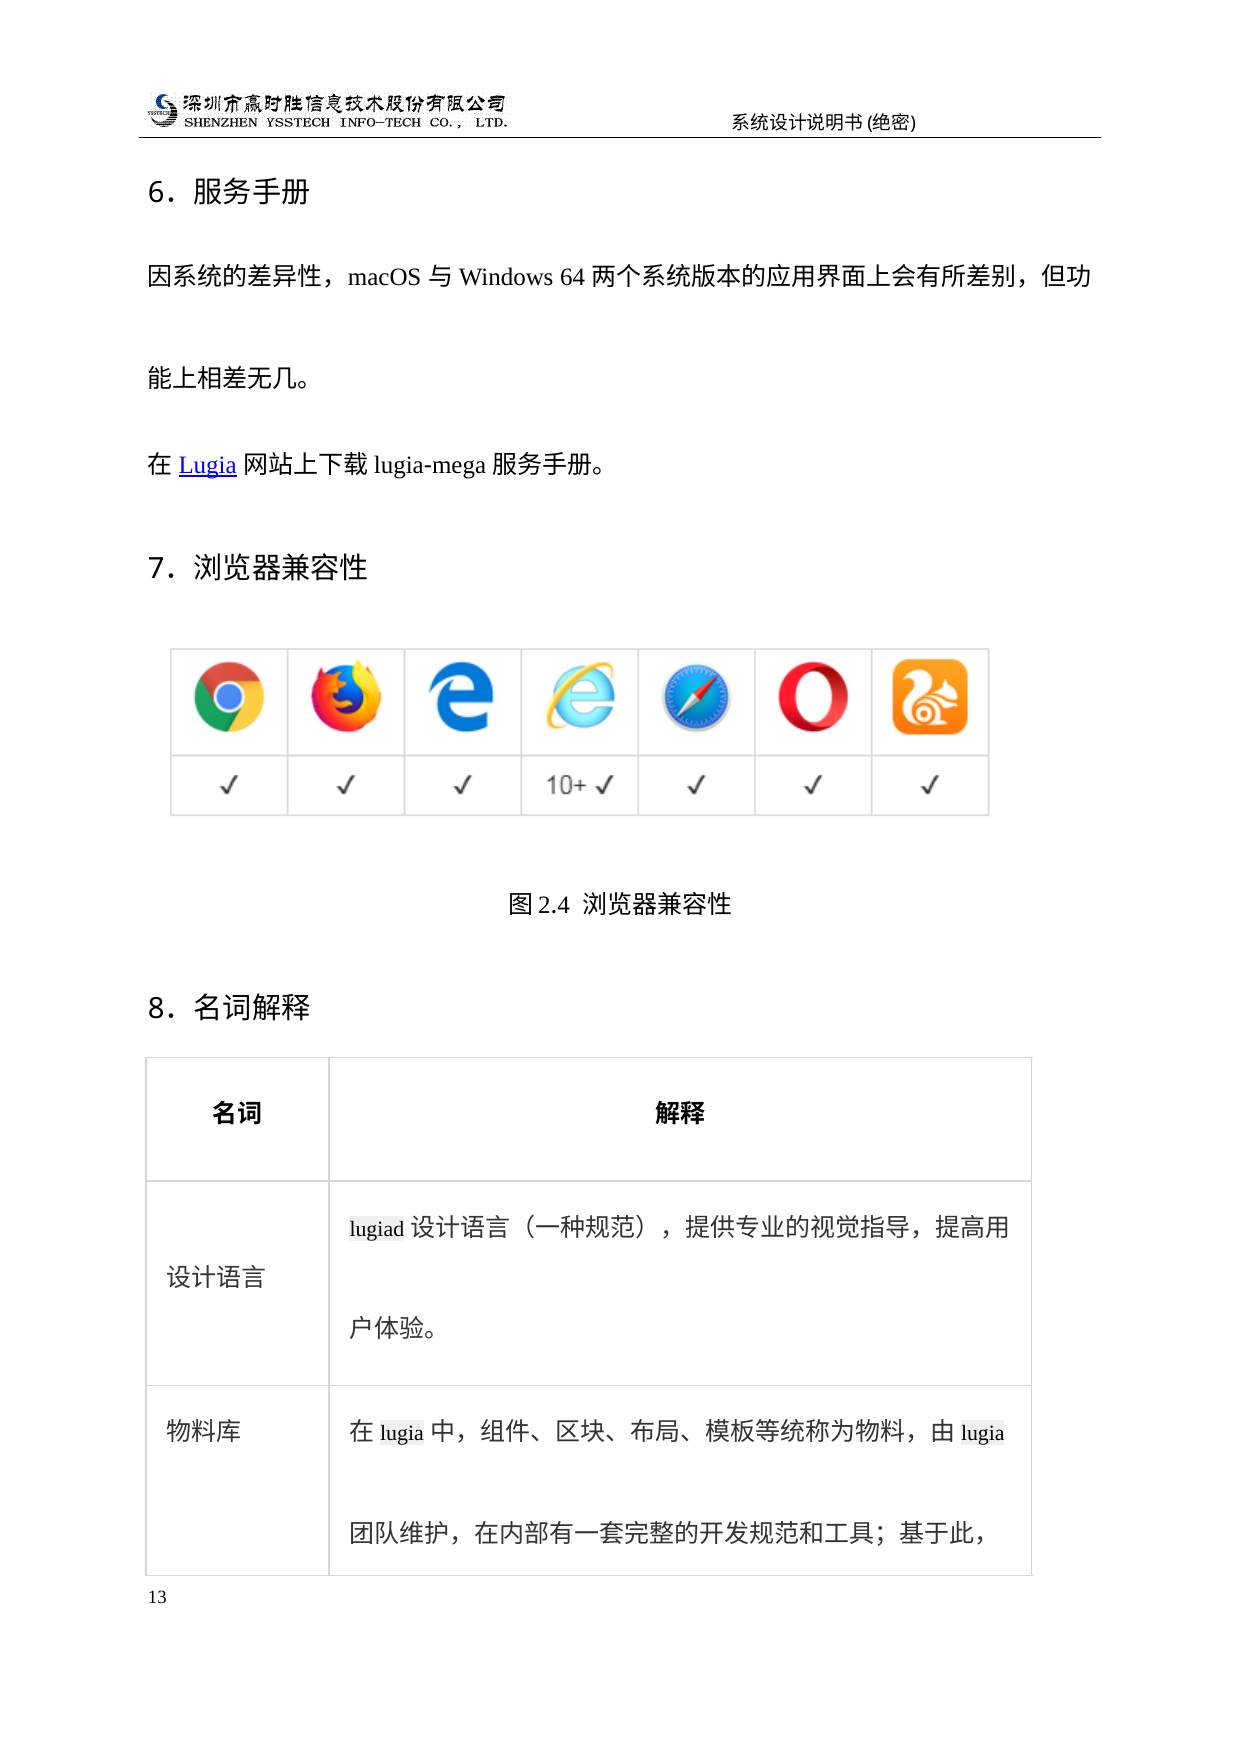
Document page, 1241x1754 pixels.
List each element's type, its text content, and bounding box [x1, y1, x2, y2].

table_cell 设计语言 [147, 1182, 328, 1384]
table_cell lugiad 设计语言（一种规范），提供专业的视觉指导，提高用户体验。 [330, 1182, 1031, 1384]
text 因系统的差异性，macOS 与 Windows 64 两个系统版本的应用界面上会有所差别，但功能上相差无几。 [148, 241, 1092, 411]
text 在 Lugia 网站上下载 lugia-mega 服务手册。 [148, 429, 1092, 497]
picture [147, 626, 1013, 846]
table_header 解释 [330, 1058, 1031, 1180]
subtitle 名词解释 [148, 972, 1092, 1040]
subtitle 浏览器兼容性 [148, 532, 1092, 600]
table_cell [330, 1386, 1031, 1575]
table_cell 物料库 [147, 1386, 328, 1575]
picture [147, 90, 512, 129]
text 图2.4 浏览器兼容性 [148, 869, 1092, 937]
subtitle 服务手册 [148, 156, 1092, 224]
table_header 名词 [147, 1058, 328, 1180]
